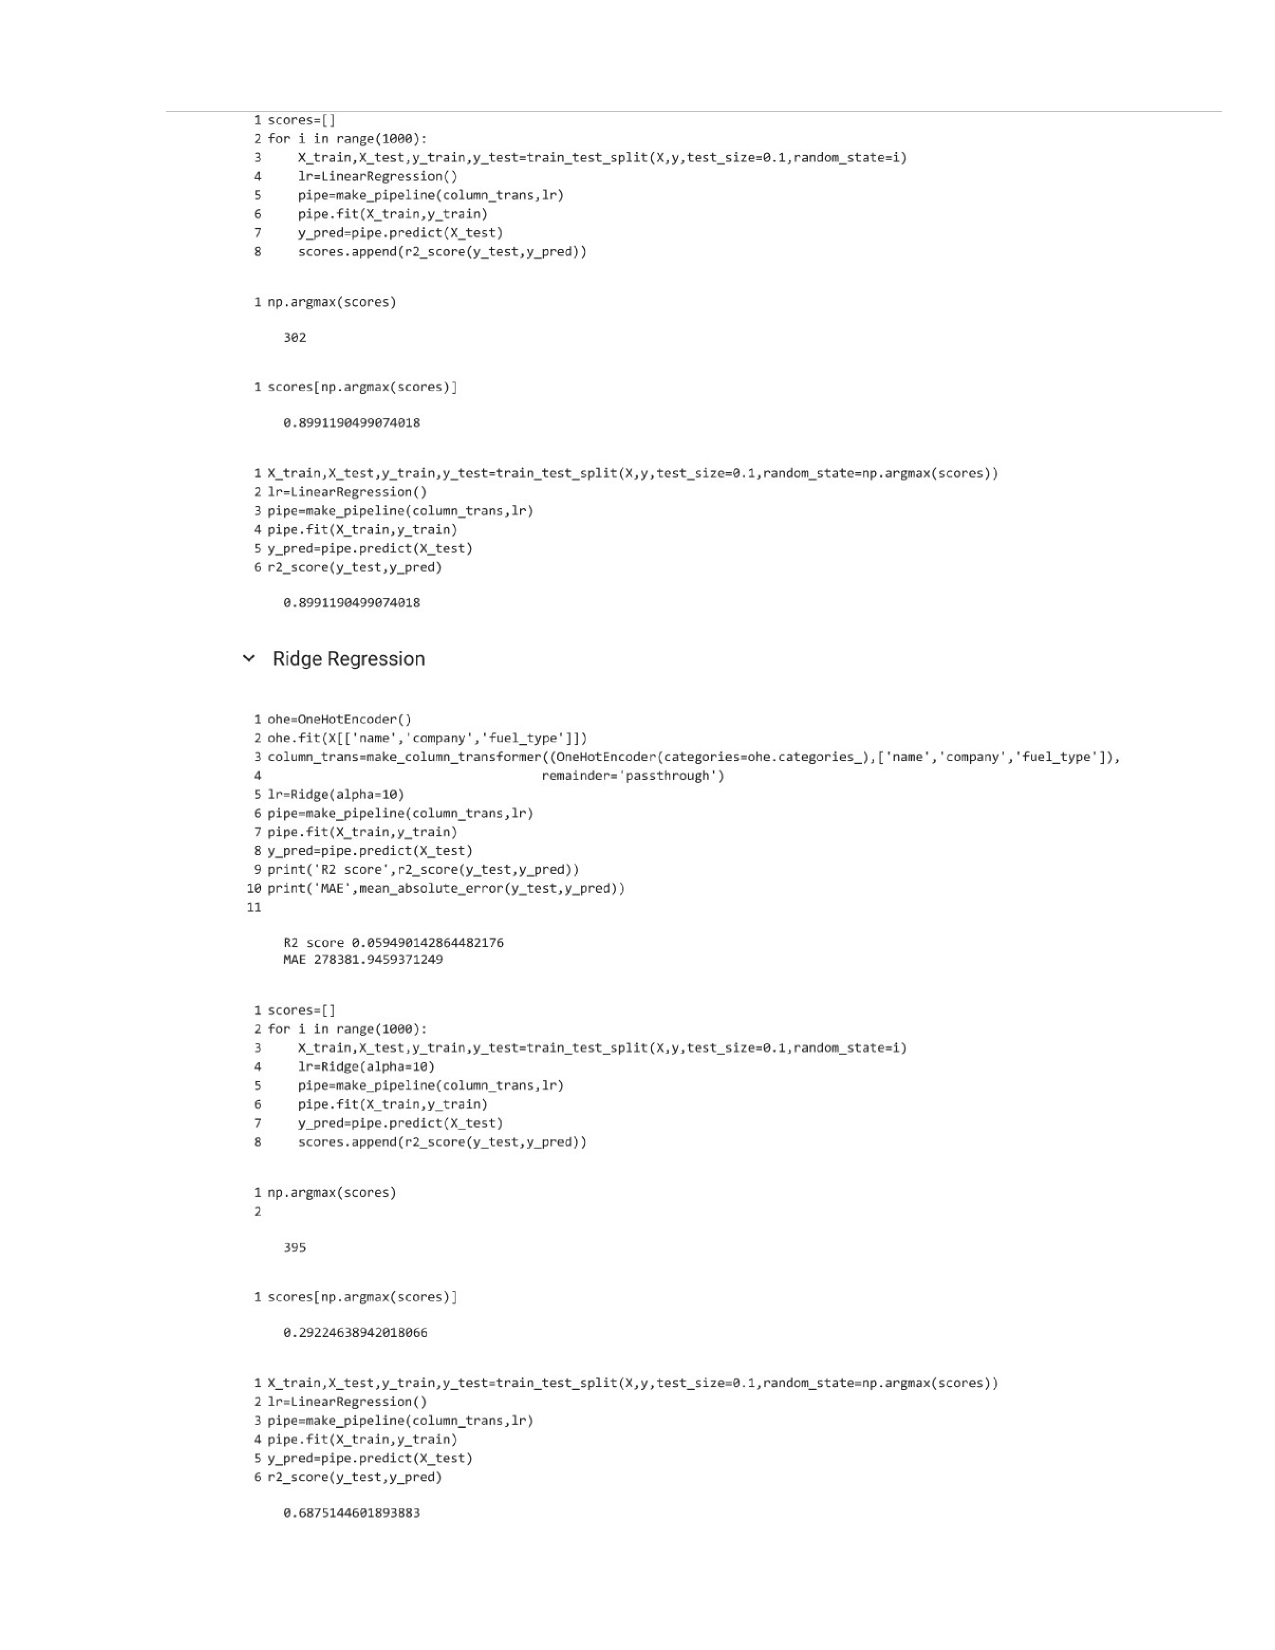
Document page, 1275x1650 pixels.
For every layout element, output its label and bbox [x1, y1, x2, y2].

picture [165, 111, 1222, 1559]
